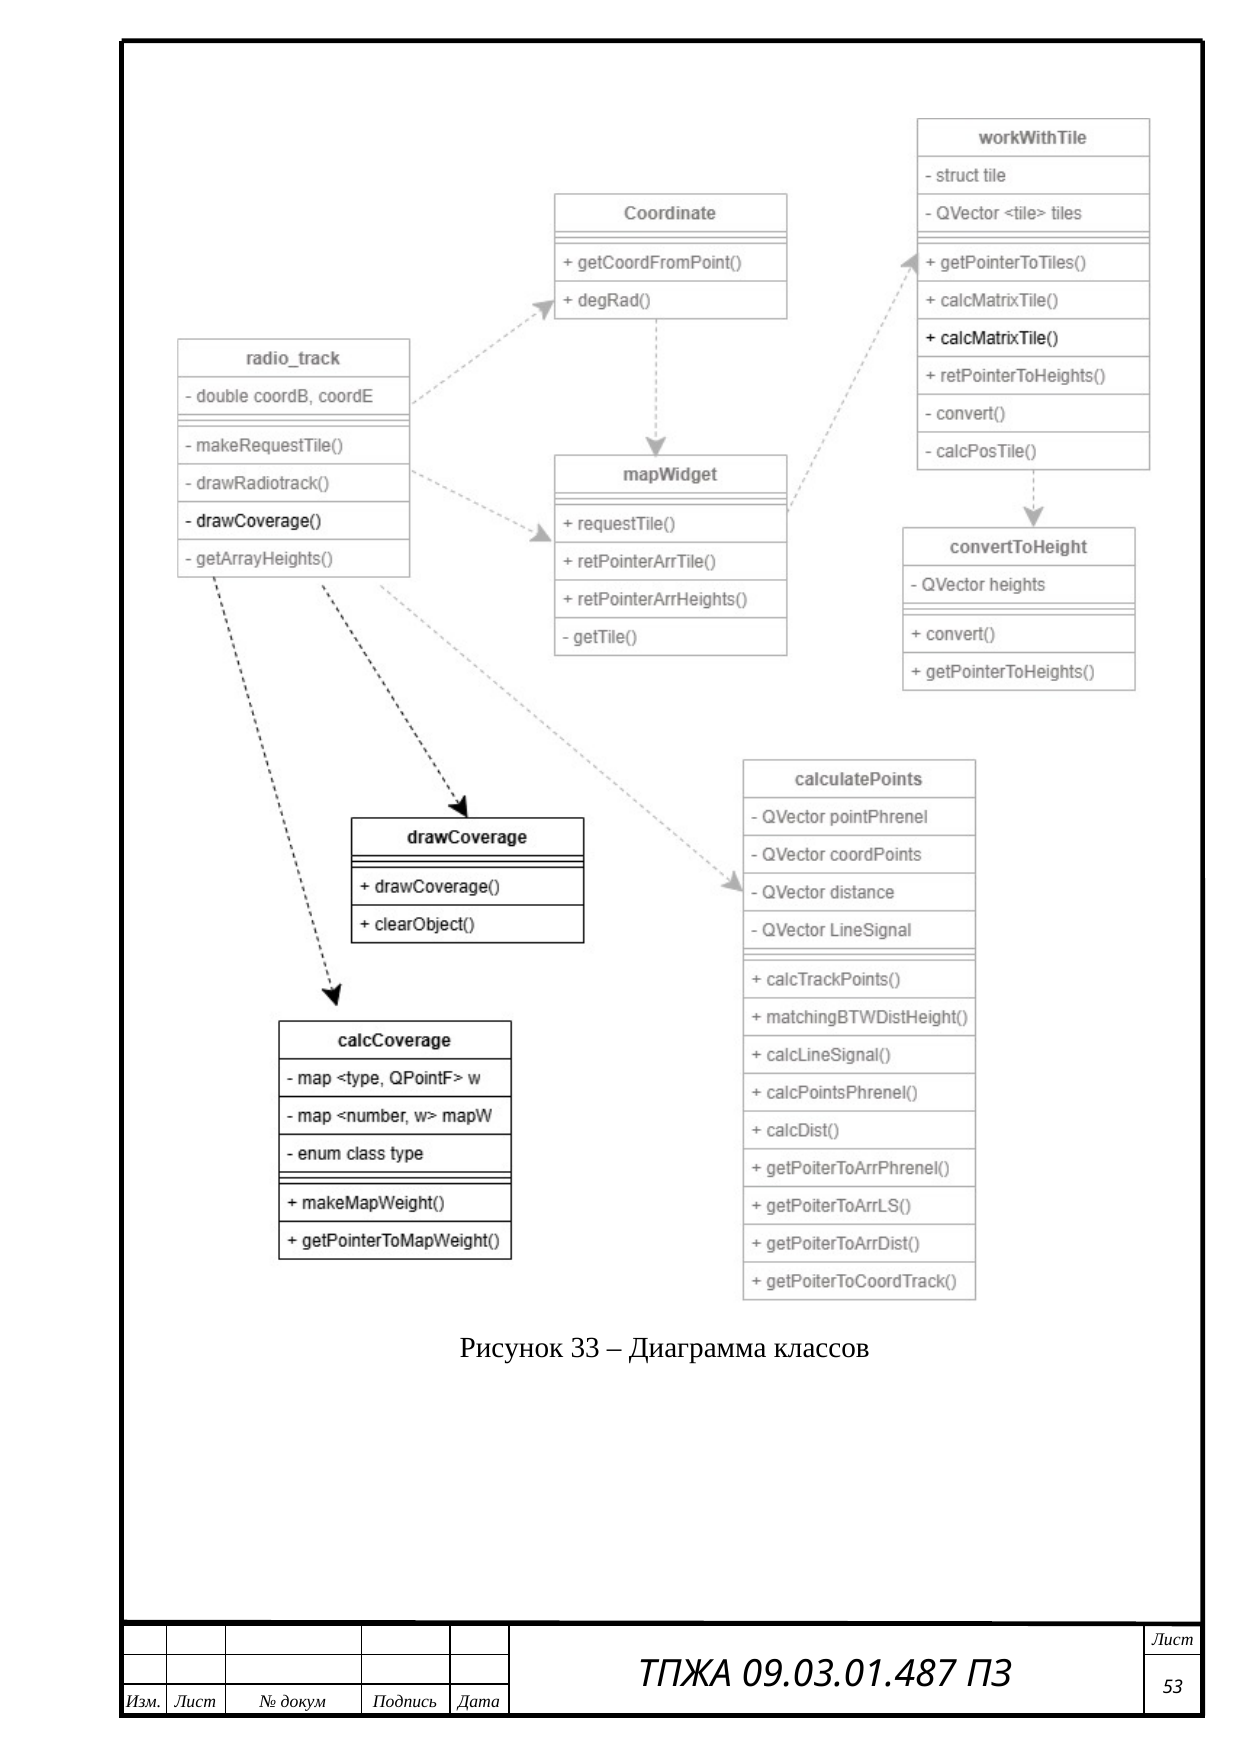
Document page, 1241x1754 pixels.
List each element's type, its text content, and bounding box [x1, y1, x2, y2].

text Рисунок 33 – Диаграмма классов [177, 1330, 1152, 1364]
picture [177, 118, 1152, 1305]
